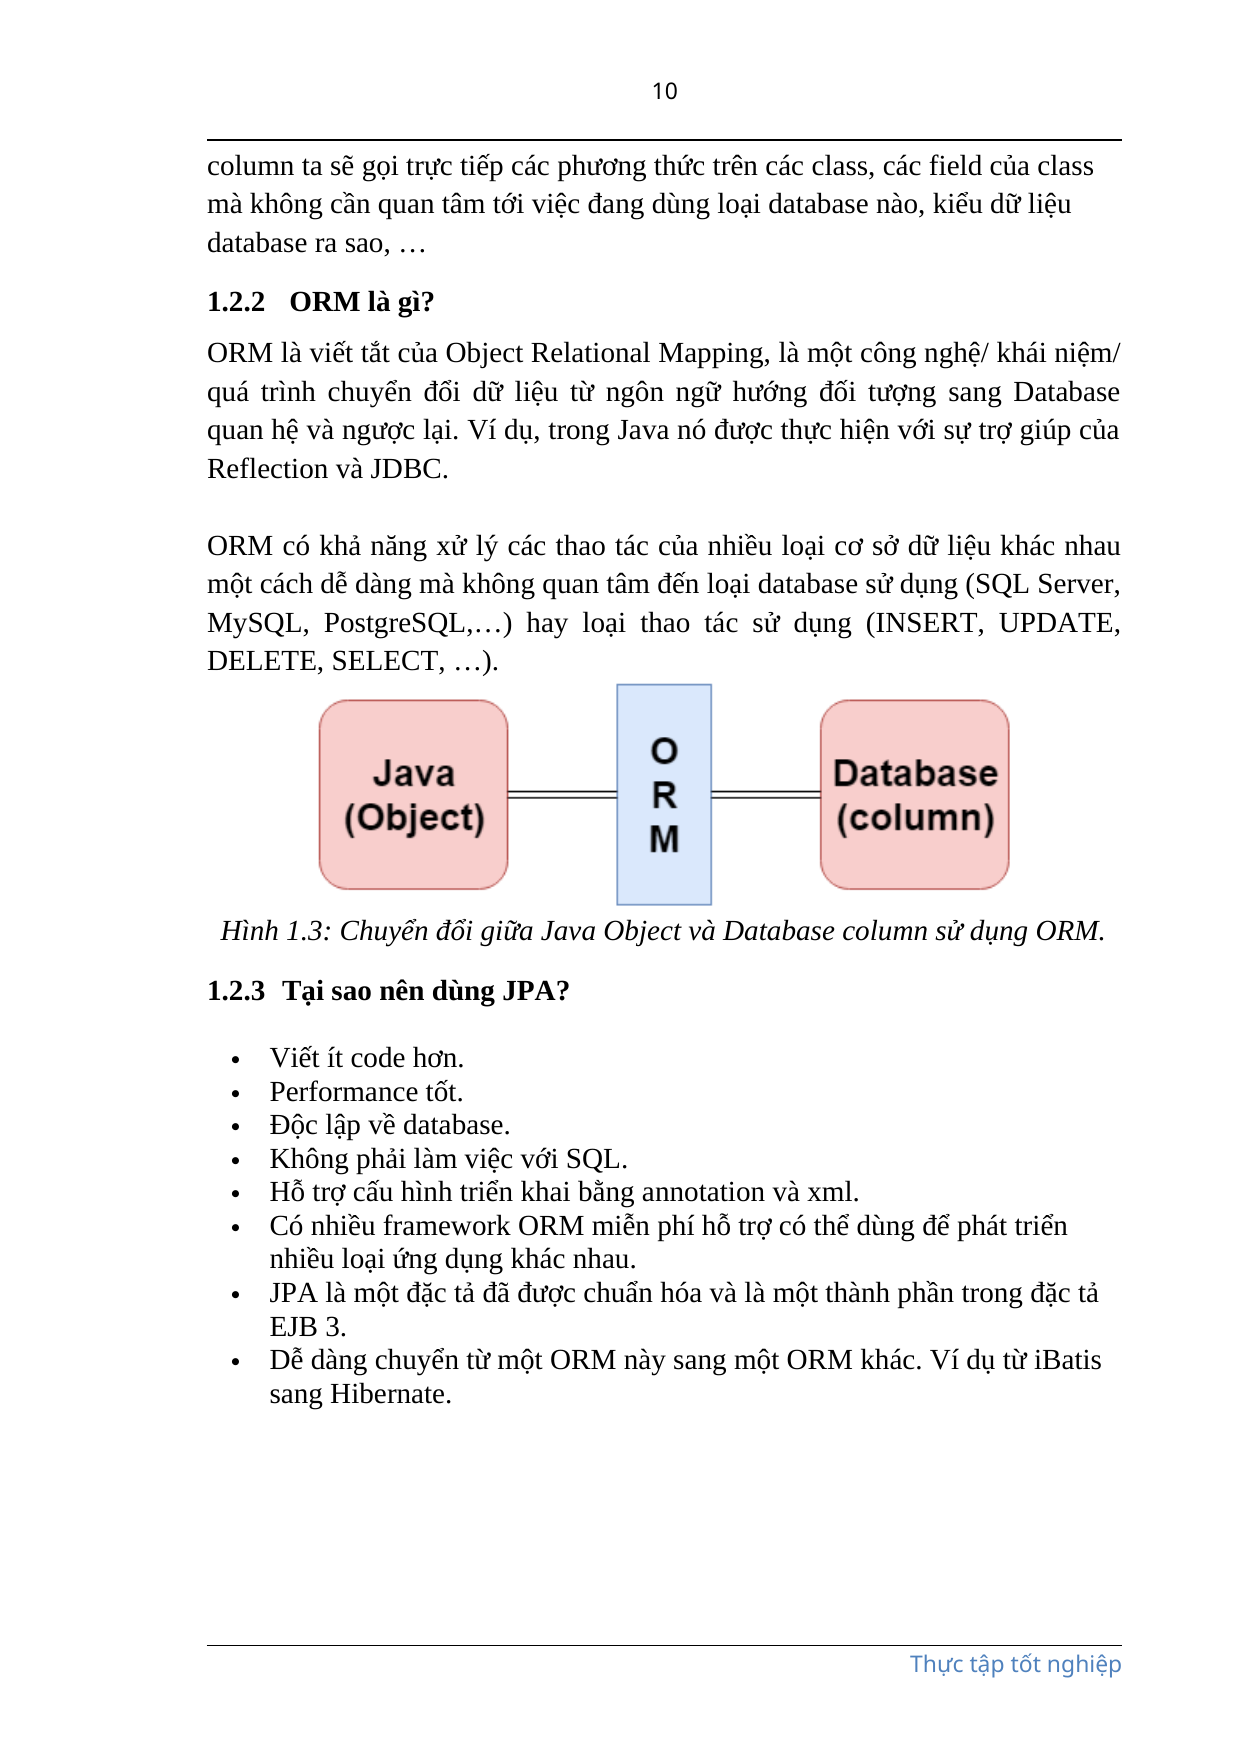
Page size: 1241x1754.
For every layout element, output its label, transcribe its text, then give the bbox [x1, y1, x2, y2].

list JPA là một đặc tả đã được chuẩn hóa và là một thành phần trong đặc tả EJB 3. [232, 1275, 1122, 1342]
list Độc lập về database. [232, 1107, 1122, 1141]
subtitle Tại sao nên dùng JPA? [207, 973, 1122, 1006]
text Hình 1.3: Chuyển đổi giữa Java Object và Database column sử dụng ORM. [207, 913, 1122, 947]
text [207, 148, 1122, 258]
list Viết ít code hơn. [232, 1040, 1122, 1074]
text ORM có khả năng xử lý các thao tác của nhiều loại cơ sở dữ liệu khác nhau một cách dễ dàng mà không quan tâm đến loại database sử dụng (SQL Server, MySQL, PostgreSQL,…) hay loại thao tác sử dụng (INSERT, UPDATE, DELETE, SELECT, …). [207, 528, 1122, 677]
list Performance tốt. [232, 1074, 1122, 1107]
list Hỗ trợ cấu hình triển khai bằng annotation và xml. [232, 1174, 1122, 1208]
text ORM là viết tắt của Object Relational Mapping, là một công nghệ/ khái niệm/ quá trình chuyển đổi dữ liệu từ ngôn ngữ hướng đối tượng sang Database quan hệ và ngược lại. Ví dụ, trong Java nó được thực hiện với sự trợ giúp của Reflection và JDBC. [207, 335, 1122, 484]
list Có nhiều framework ORM miễn phí hỗ trợ có thể dùng để phát triển nhiều loại ứng dụng khác nhau. [232, 1208, 1122, 1275]
picture [316, 682, 1013, 909]
list Dễ dàng chuyển từ một ORM này sang một ORM khác. Ví dụ từ iBatis sang Hibernate. [232, 1342, 1122, 1409]
list Không phải làm việc với SQL. [232, 1141, 1122, 1174]
subtitle ORM là gì? [207, 284, 1122, 318]
